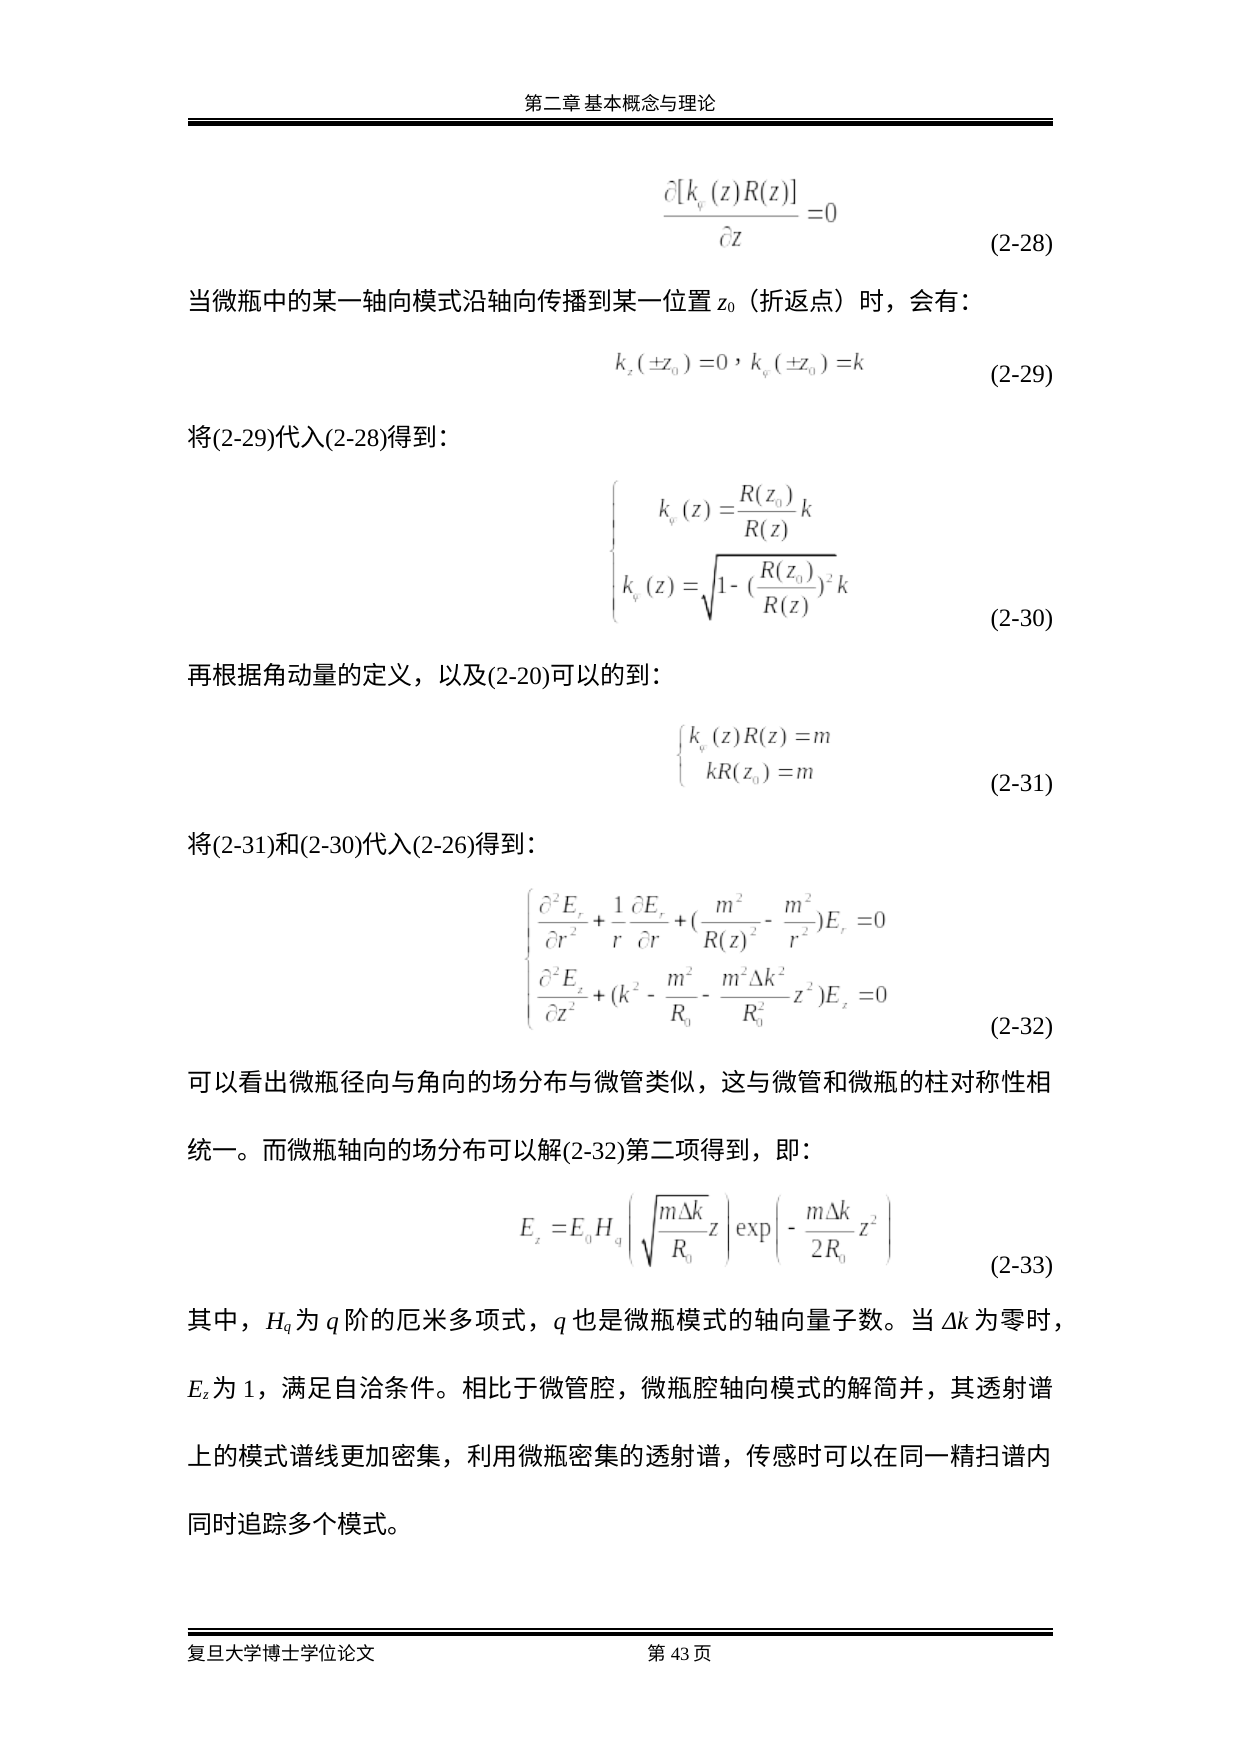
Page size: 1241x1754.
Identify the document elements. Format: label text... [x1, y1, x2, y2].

text 其中，Hq为q阶的厄米多项式，q也是微瓶模式的轴向量子数。当Δk为零时，Ez为1，满足自洽条件。相比于微管腔，微瓶腔轴向模式的解简并，其透射谱上的模式谱线更加密集，利用微瓶密集的透射谱，传感时可以在同一精扫谱内同时追踪多个模式。 [187, 1284, 1053, 1556]
text 将(2-29)代入(2-28)得到： [187, 402, 1053, 469]
text 当微瓶中的某一轴向模式沿轴向传播到某一位置z0（折返点）时，会有： [187, 266, 1053, 334]
text (2-29) [187, 334, 1053, 402]
text (2-28) [187, 164, 1053, 266]
text 将(2-31)和(2-30)代入(2-26)得到： [187, 809, 1053, 877]
text 可以看出微瓶径向与角向的场分布与微管类似，这与微管和微瓶的柱对称性相统一。而微瓶轴向的场分布可以解(2-32)第二项得到，即： [187, 1047, 1053, 1183]
text (2-33) [187, 1183, 1053, 1284]
text (2-32) [187, 877, 1053, 1047]
text (2-30) [187, 469, 1053, 639]
text 再根据角动量的定义，以及(2-20)可以的到： [187, 639, 1053, 707]
text (2-31) [187, 707, 1053, 809]
